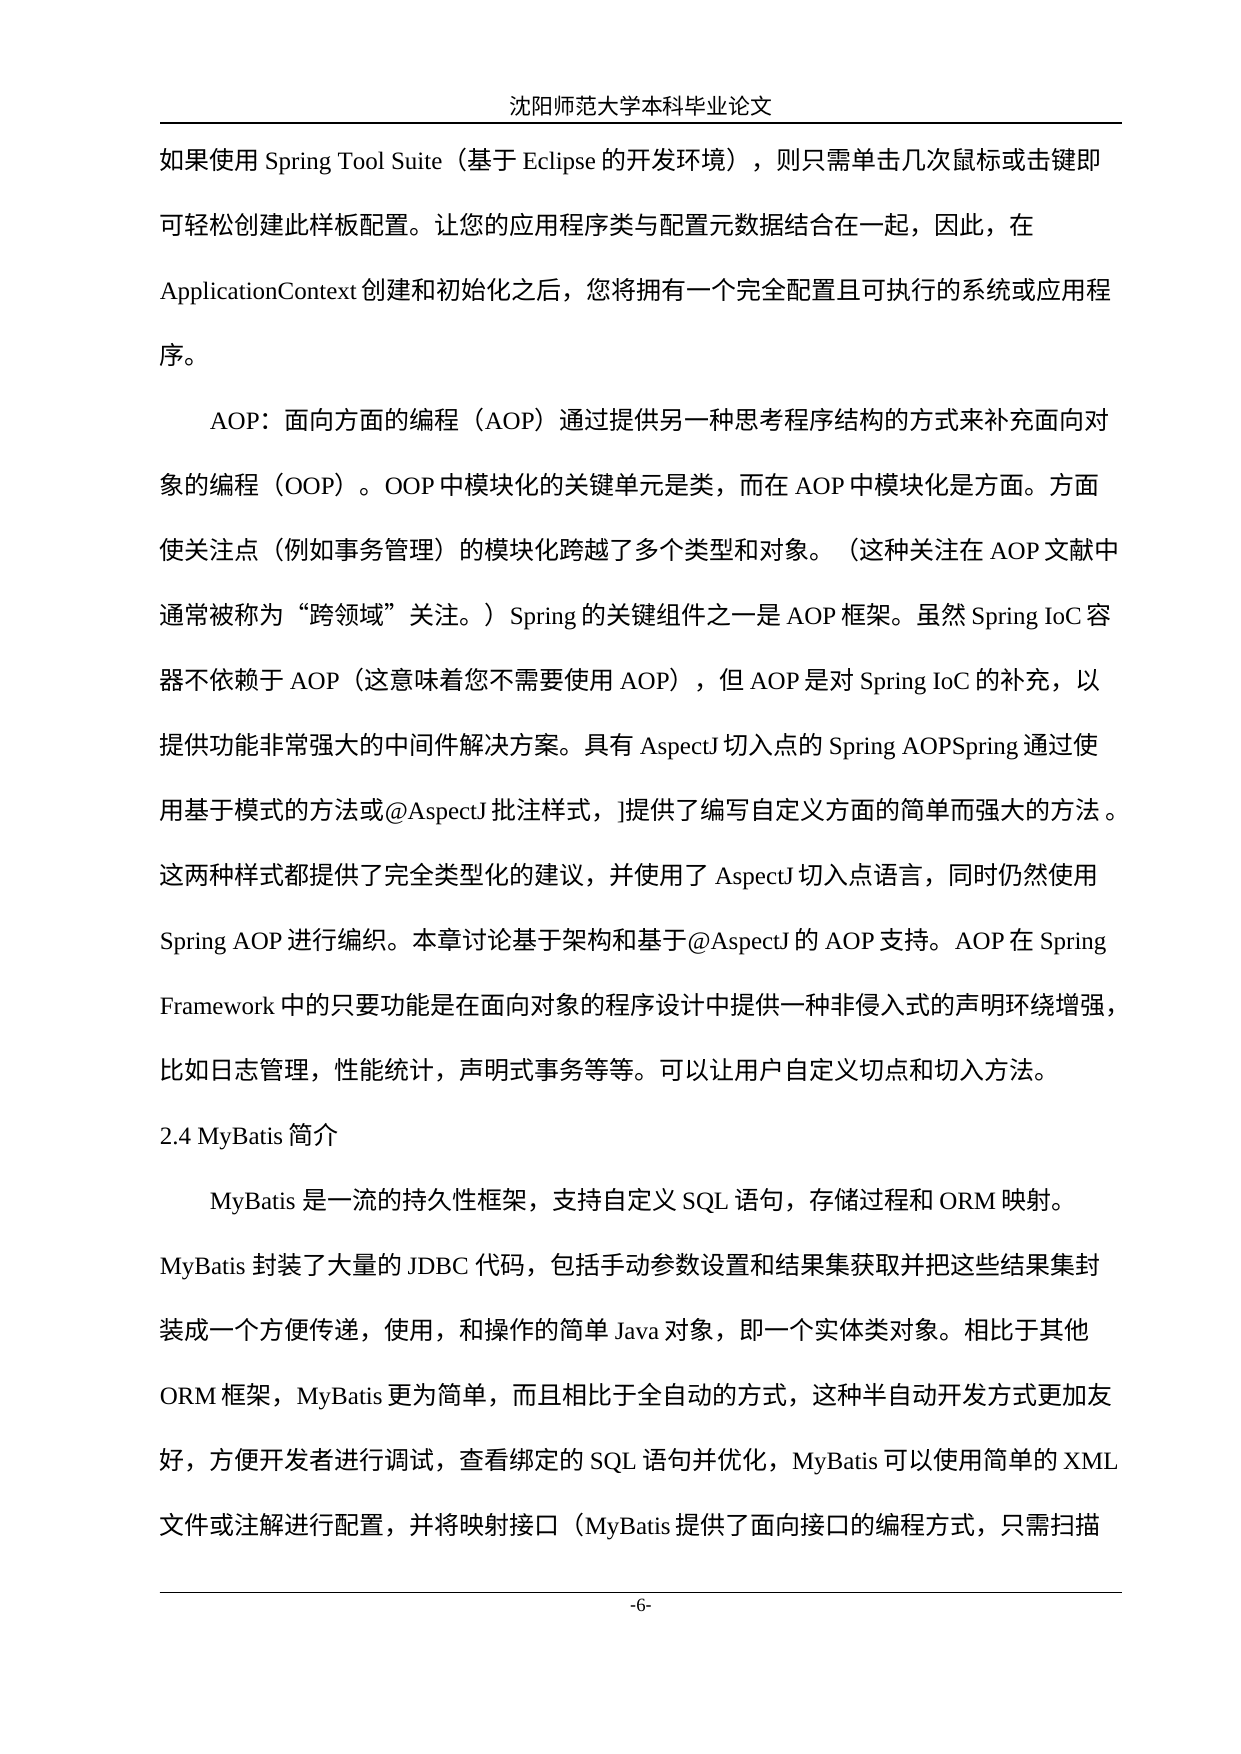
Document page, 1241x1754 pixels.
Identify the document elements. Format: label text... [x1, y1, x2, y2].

text AOP：面向方面的编程（AOP）通过提供另一种思考程序结构的方式来补充面向对象的编程（OOP）。OOP中模块化的关键单元是类，而在AOP中模块化是方面。方面使关注点（例如事务管理）的模块化跨越了多个类型和对象。（这种关注在AOP文献中通常被称为“跨领域”关注。）Spring的关键组件之一是AOP框架。虽然Spring IoC容器不依赖于AOP（这意味着您不需要使用AOP），但AOP是对Spring IoC的补充，以提供功能非常强大的中间件解决方案。具有AspectJ切入点的Spring AOPSpring通过使用基于模式的方法或@AspectJ批注样式，]提供了编写自定义方面的简单而强大的方法 。这两种样式都提供了完全类型化的建议，并使用了AspectJ切入点语言，同时仍然使用Spring AOP进行编织。本章讨论基于架构和基于@AspectJ的AOP支持。AOP在Spring Framework中的只要功能是在面向对象的程序设计中提供一种非侵入式的声明环绕增强，比如日志管理，性能统计，声明式事务等等。可以让用户自定义切点和切入方法。 [159, 386, 1122, 1101]
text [159, 1166, 1122, 1556]
subtitle 2.4 MyBatis简介 [159, 1101, 1122, 1166]
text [159, 126, 1122, 386]
